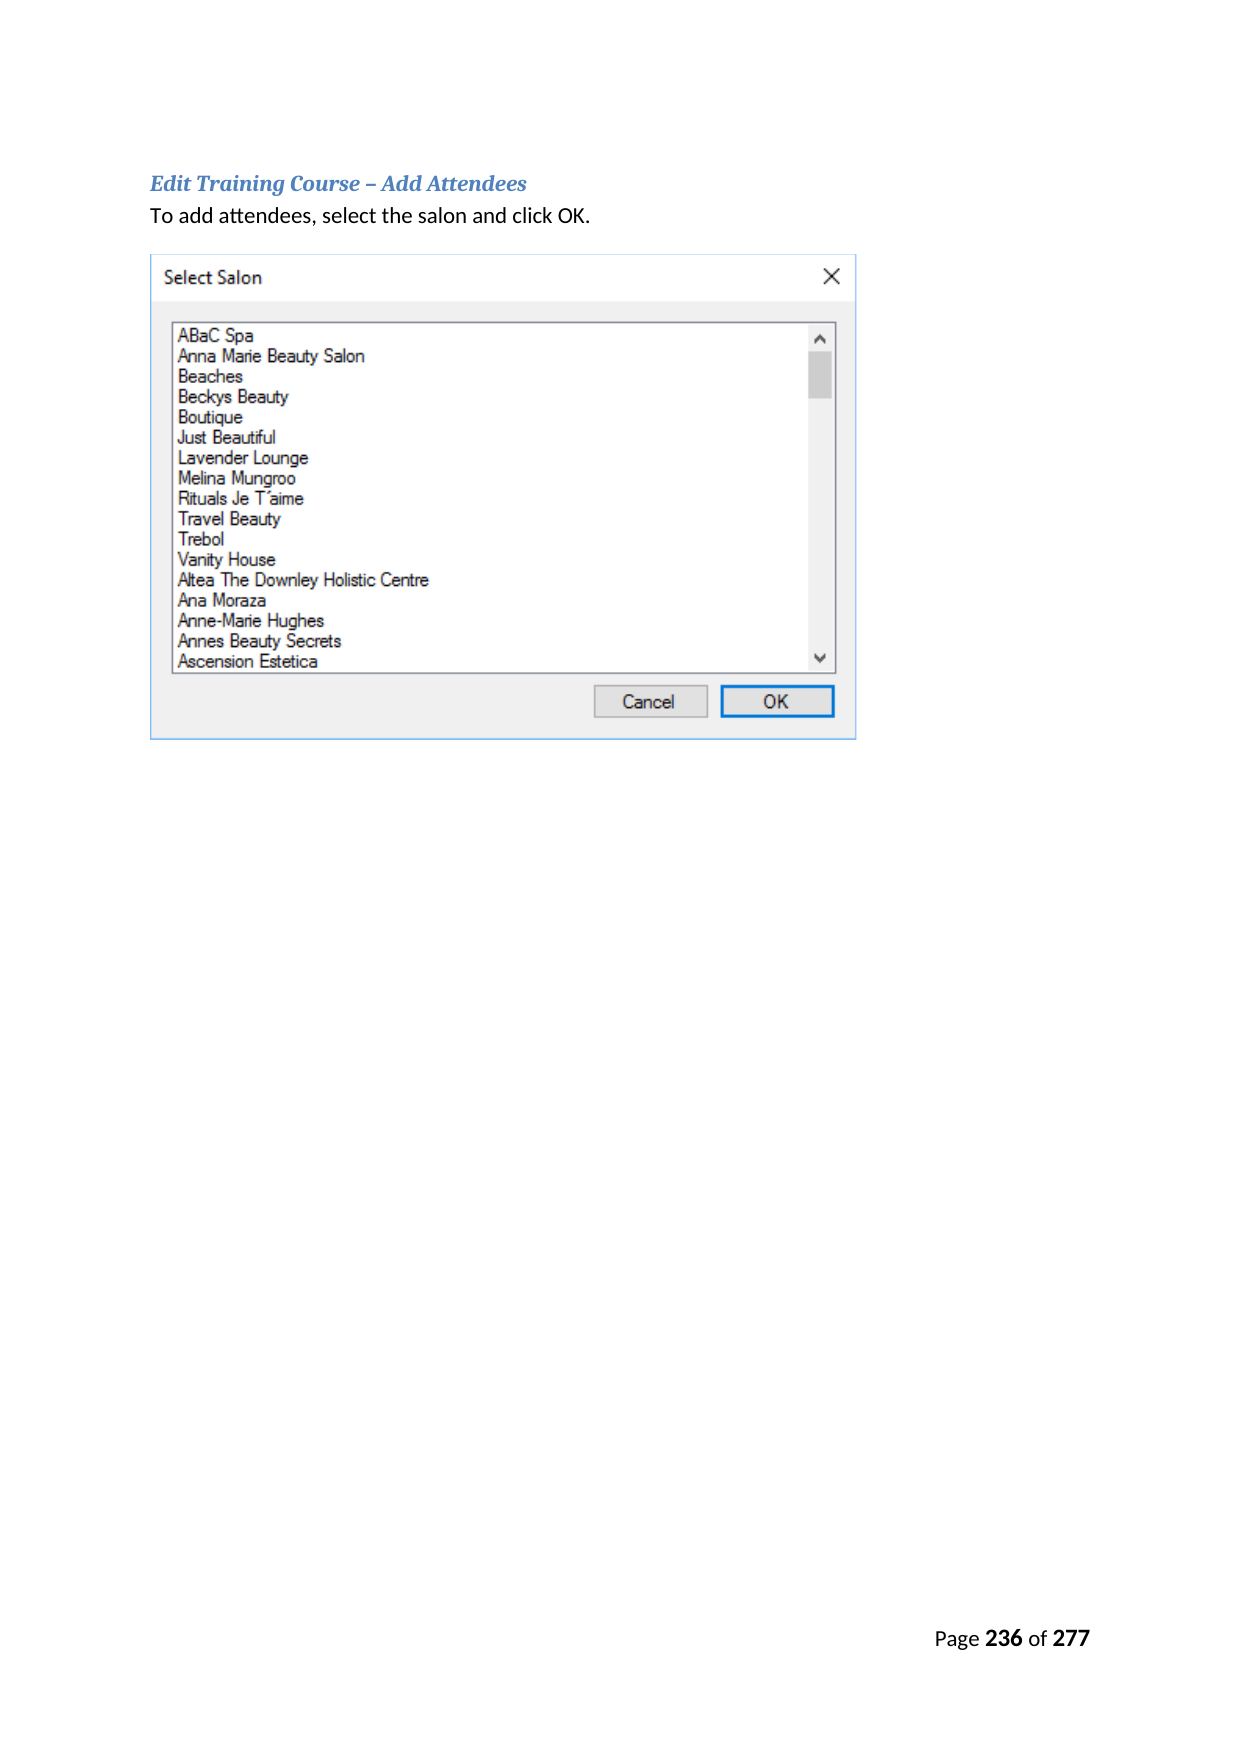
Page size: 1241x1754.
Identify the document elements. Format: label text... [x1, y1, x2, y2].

subtitle Edit Training Course – Add Attendees [150, 171, 1090, 197]
picture [150, 254, 857, 740]
text To add attendees, select the salon and click OK. [150, 201, 1090, 229]
